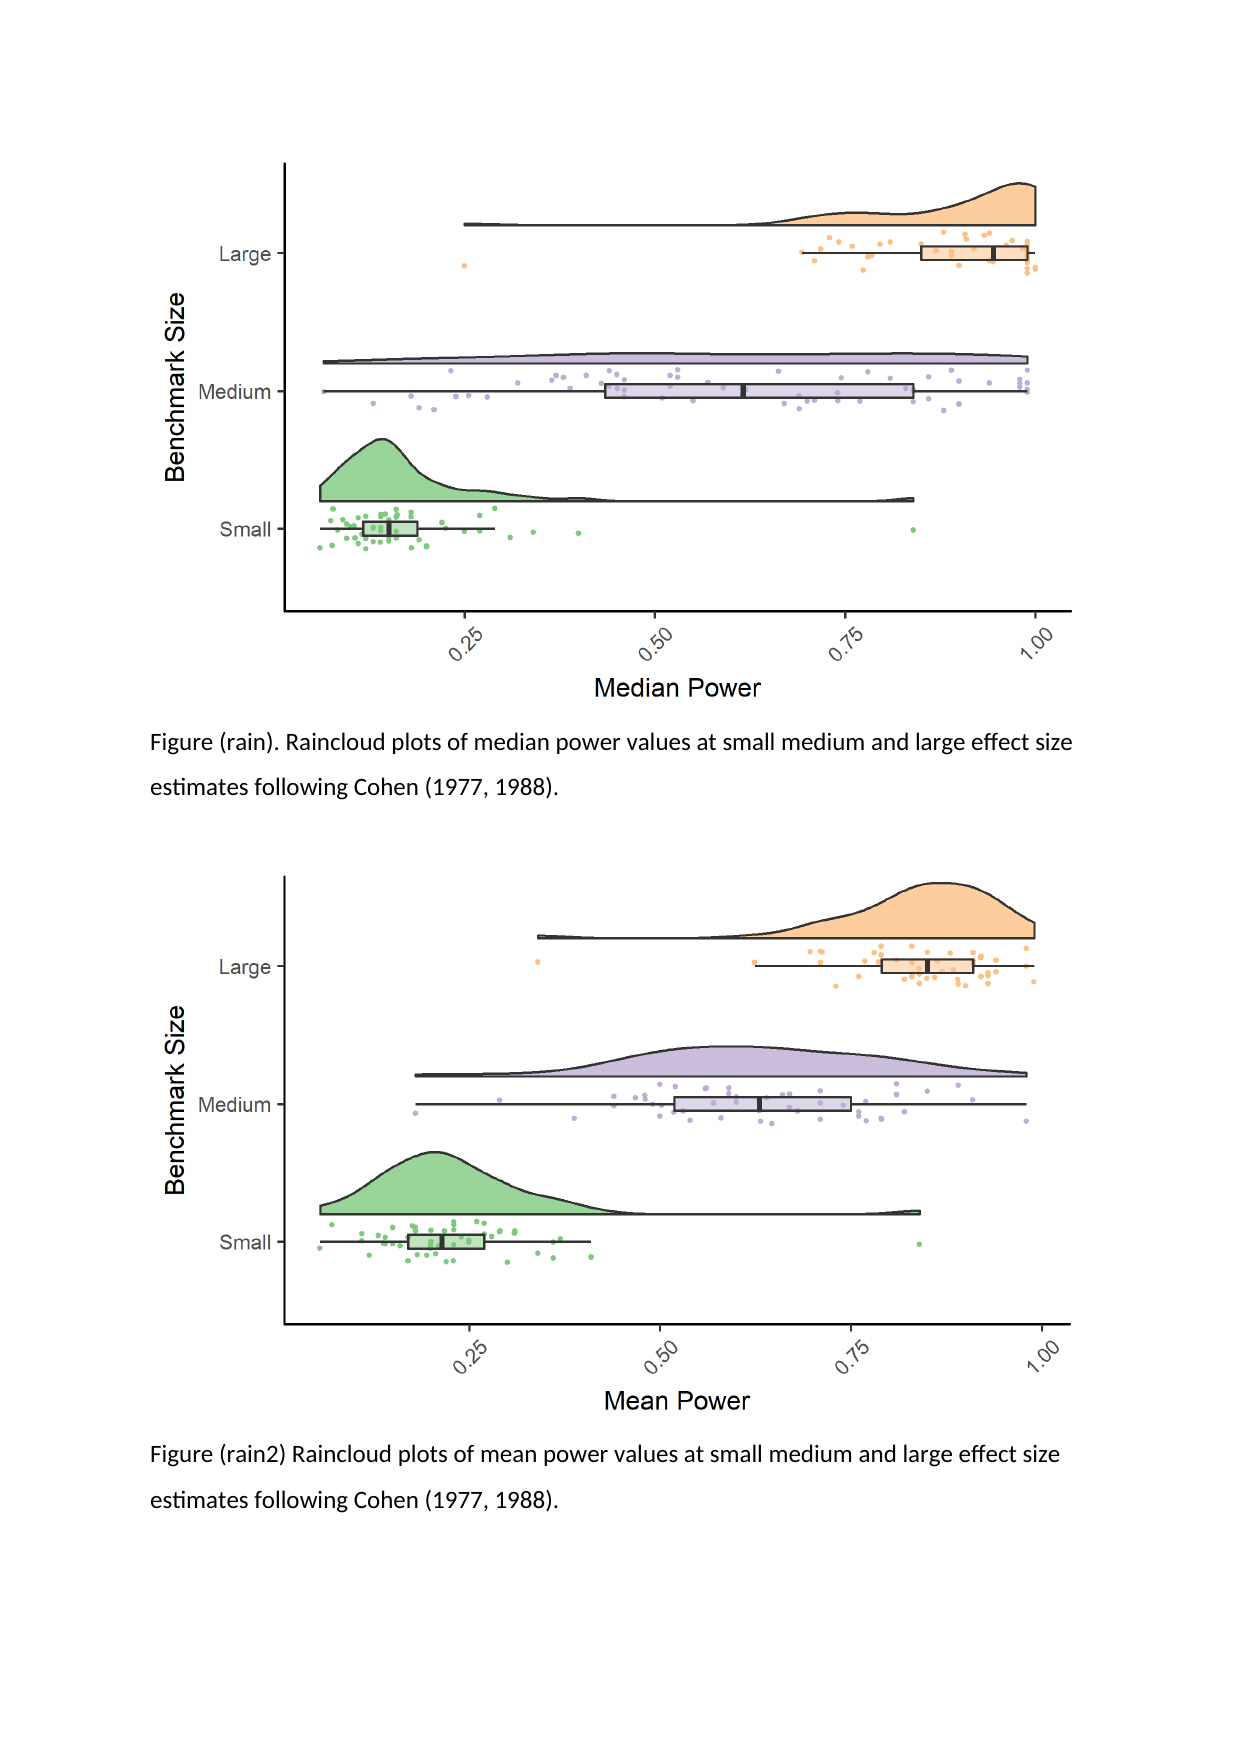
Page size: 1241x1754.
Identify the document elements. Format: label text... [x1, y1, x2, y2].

picture [150, 150, 1084, 711]
picture [150, 862, 1084, 1424]
text Figure (rain2) Raincloud plots of mean power values at small medium and large effect size estimates following Cohen (1977, 1988). [150, 1438, 1090, 1514]
text Figure (rain). Raincloud plots of median power values at small medium and large effect size estimates following Cohen (1977, 1988). [150, 726, 1090, 802]
